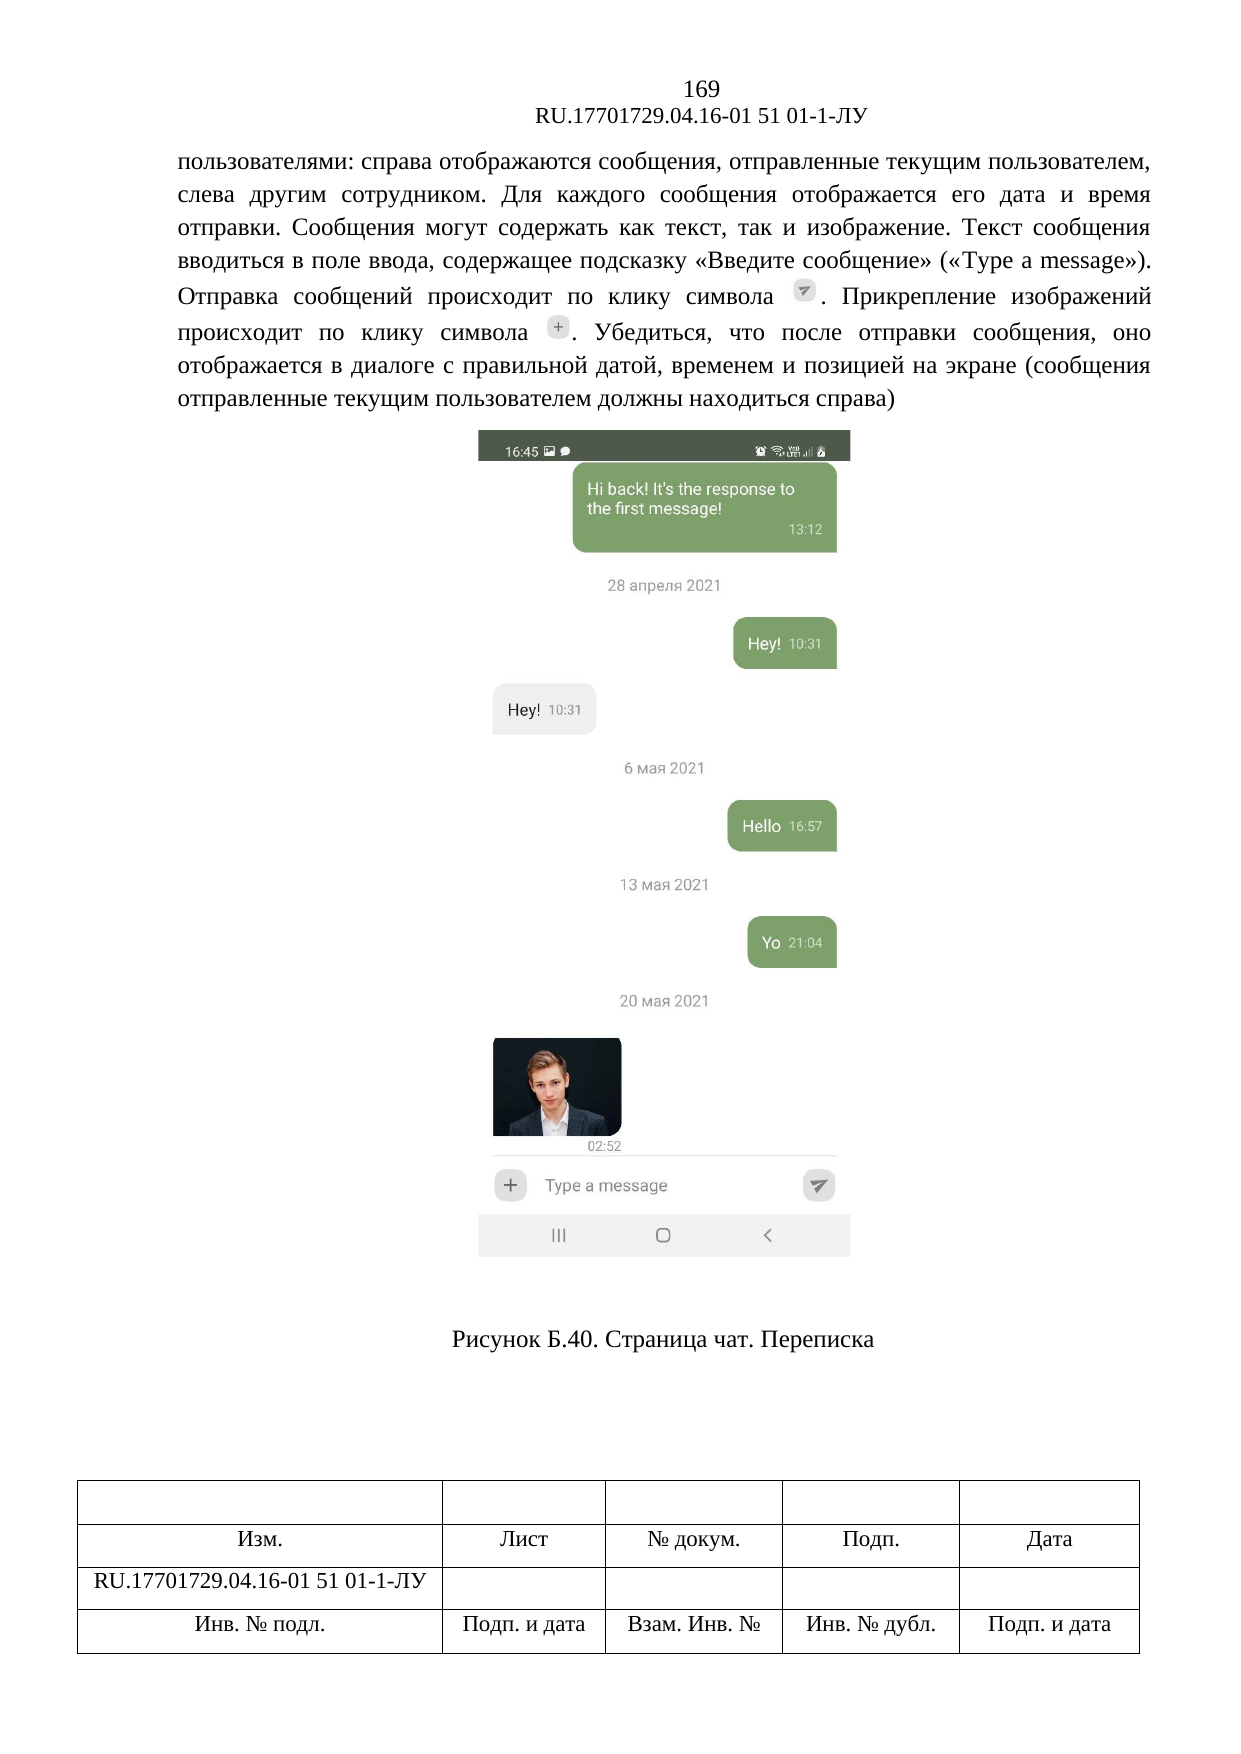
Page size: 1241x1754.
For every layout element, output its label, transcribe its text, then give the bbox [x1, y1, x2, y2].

picture [789, 277, 821, 305]
picture [545, 314, 571, 341]
text Рисунок Б.40. Страница чат. Переписка [177, 1324, 1149, 1352]
picture [478, 430, 851, 1257]
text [177, 146, 1152, 412]
